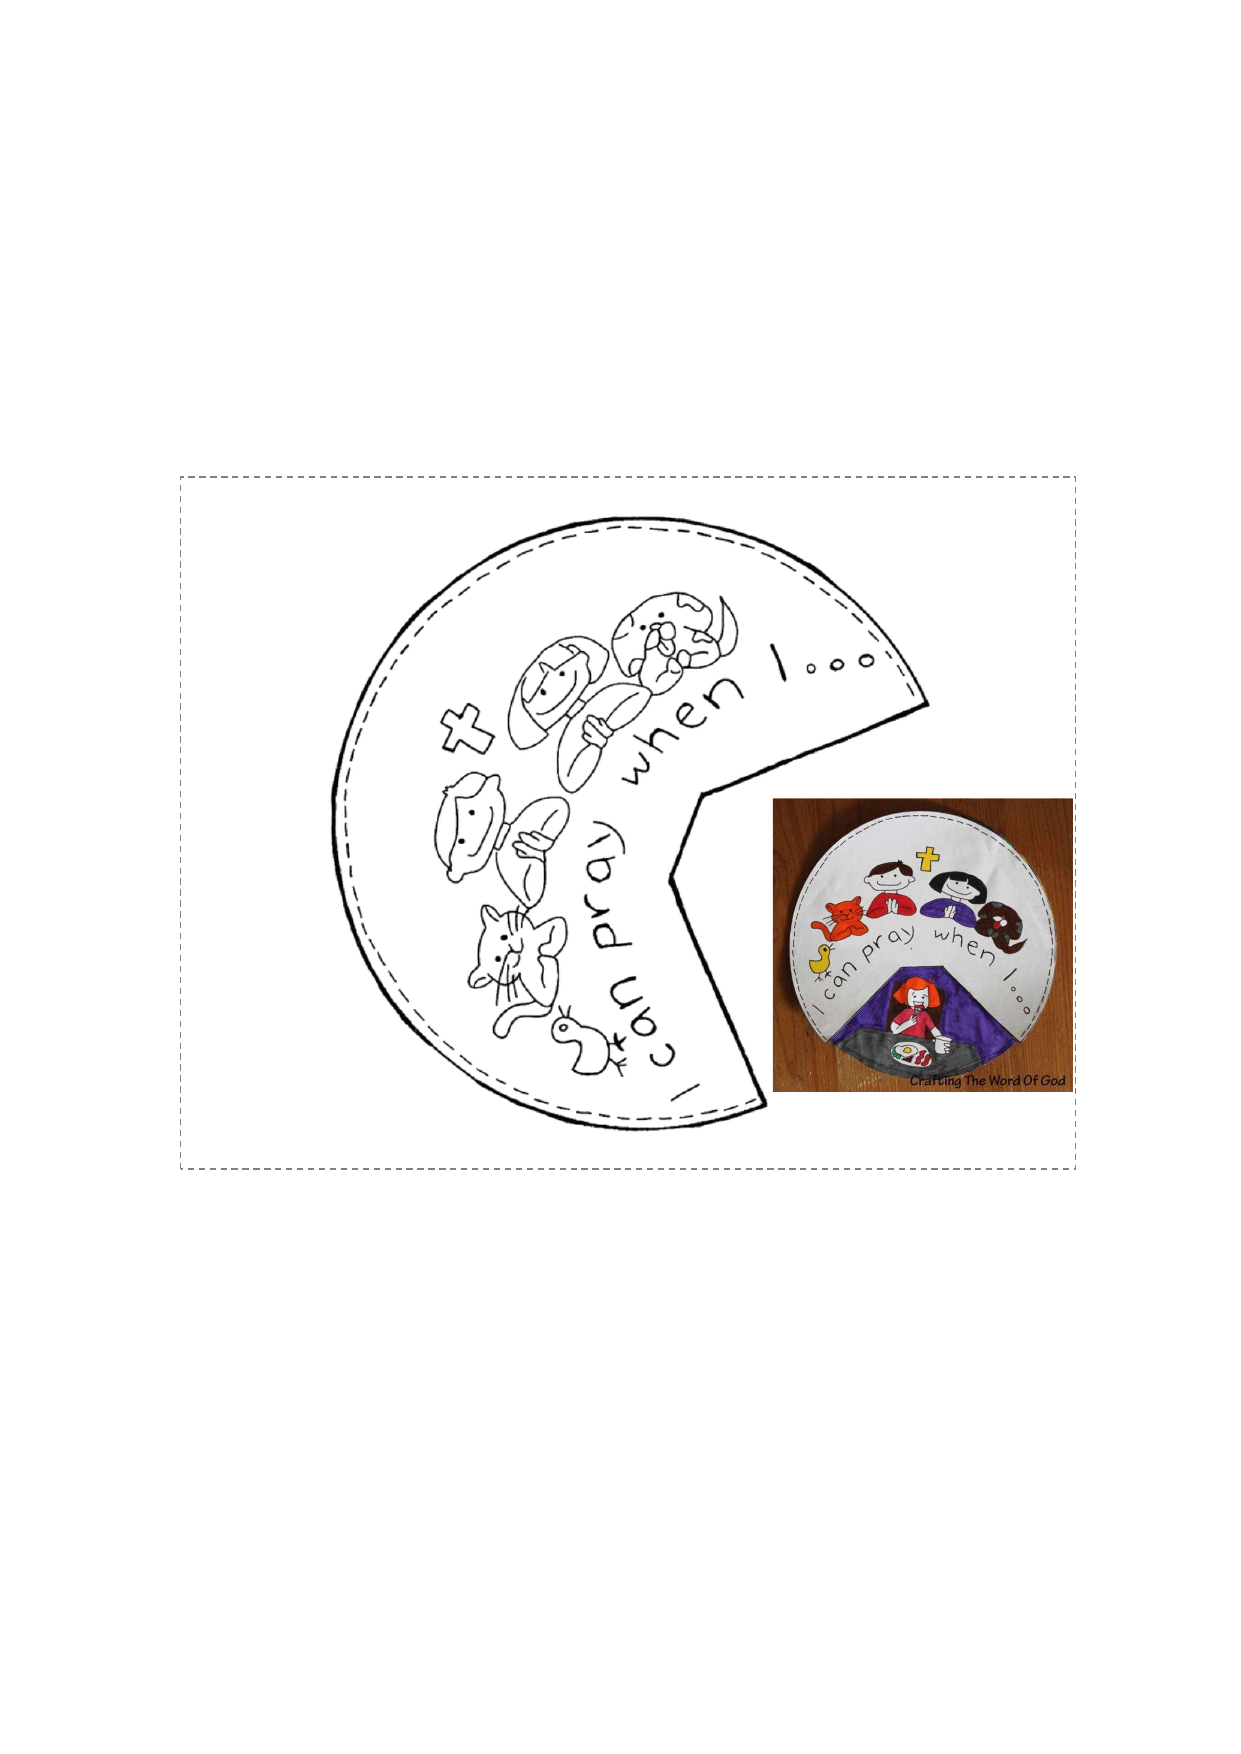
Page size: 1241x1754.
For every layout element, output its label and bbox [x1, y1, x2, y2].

picture [183, 478, 1074, 1169]
